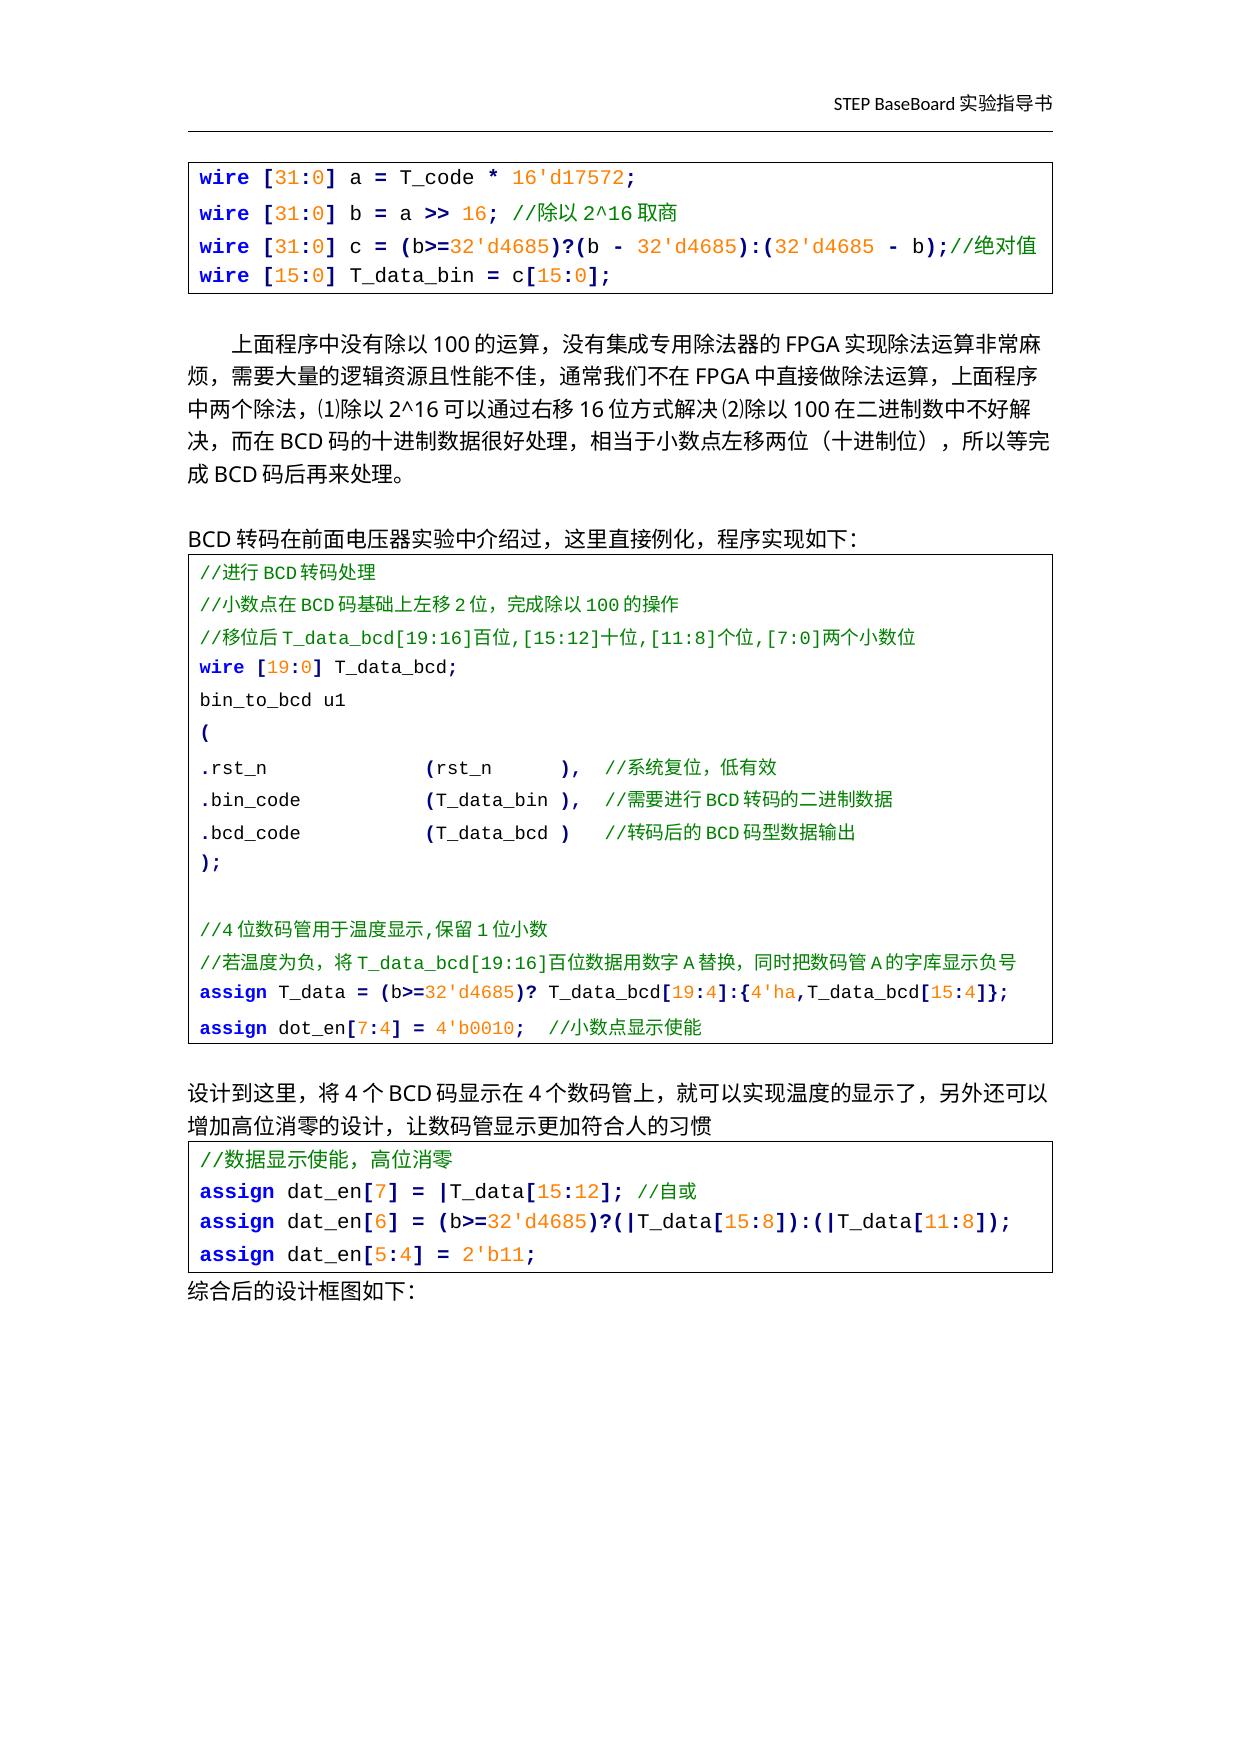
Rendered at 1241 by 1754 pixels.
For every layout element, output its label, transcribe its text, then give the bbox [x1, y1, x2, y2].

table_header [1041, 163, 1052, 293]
text BCD转码在前面电压器实验中介绍过，这里直接例化，程序实现如下： [187, 522, 1053, 554]
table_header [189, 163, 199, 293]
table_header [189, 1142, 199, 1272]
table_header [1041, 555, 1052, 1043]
text 上面程序中没有除以100的运算，没有集成专用除法器的FPGA实现除法运算非常麻烦，需要大量的逻辑资源且性能不佳，通常我们不在FPGA中直接做除法运算，上面程序中两个除法，⑴除以2^16可以通过右移16位方式解决 ⑵除以100在二进制数中不好解决，而在BCD码的十进制数据很好处理，相当于小数点左移两位（十进制位），所以等完成BCD码后再来处理。 [187, 327, 1053, 489]
text 设计到这里，将4个BCD码显示在4个数码管上，就可以实现温度的显示了，另外还可以增加高位消零的设计，让数码管显示更加符合人的习惯 [187, 1076, 1053, 1141]
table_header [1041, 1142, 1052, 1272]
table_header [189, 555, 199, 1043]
text 综合后的设计框图如下： [187, 1273, 1053, 1306]
